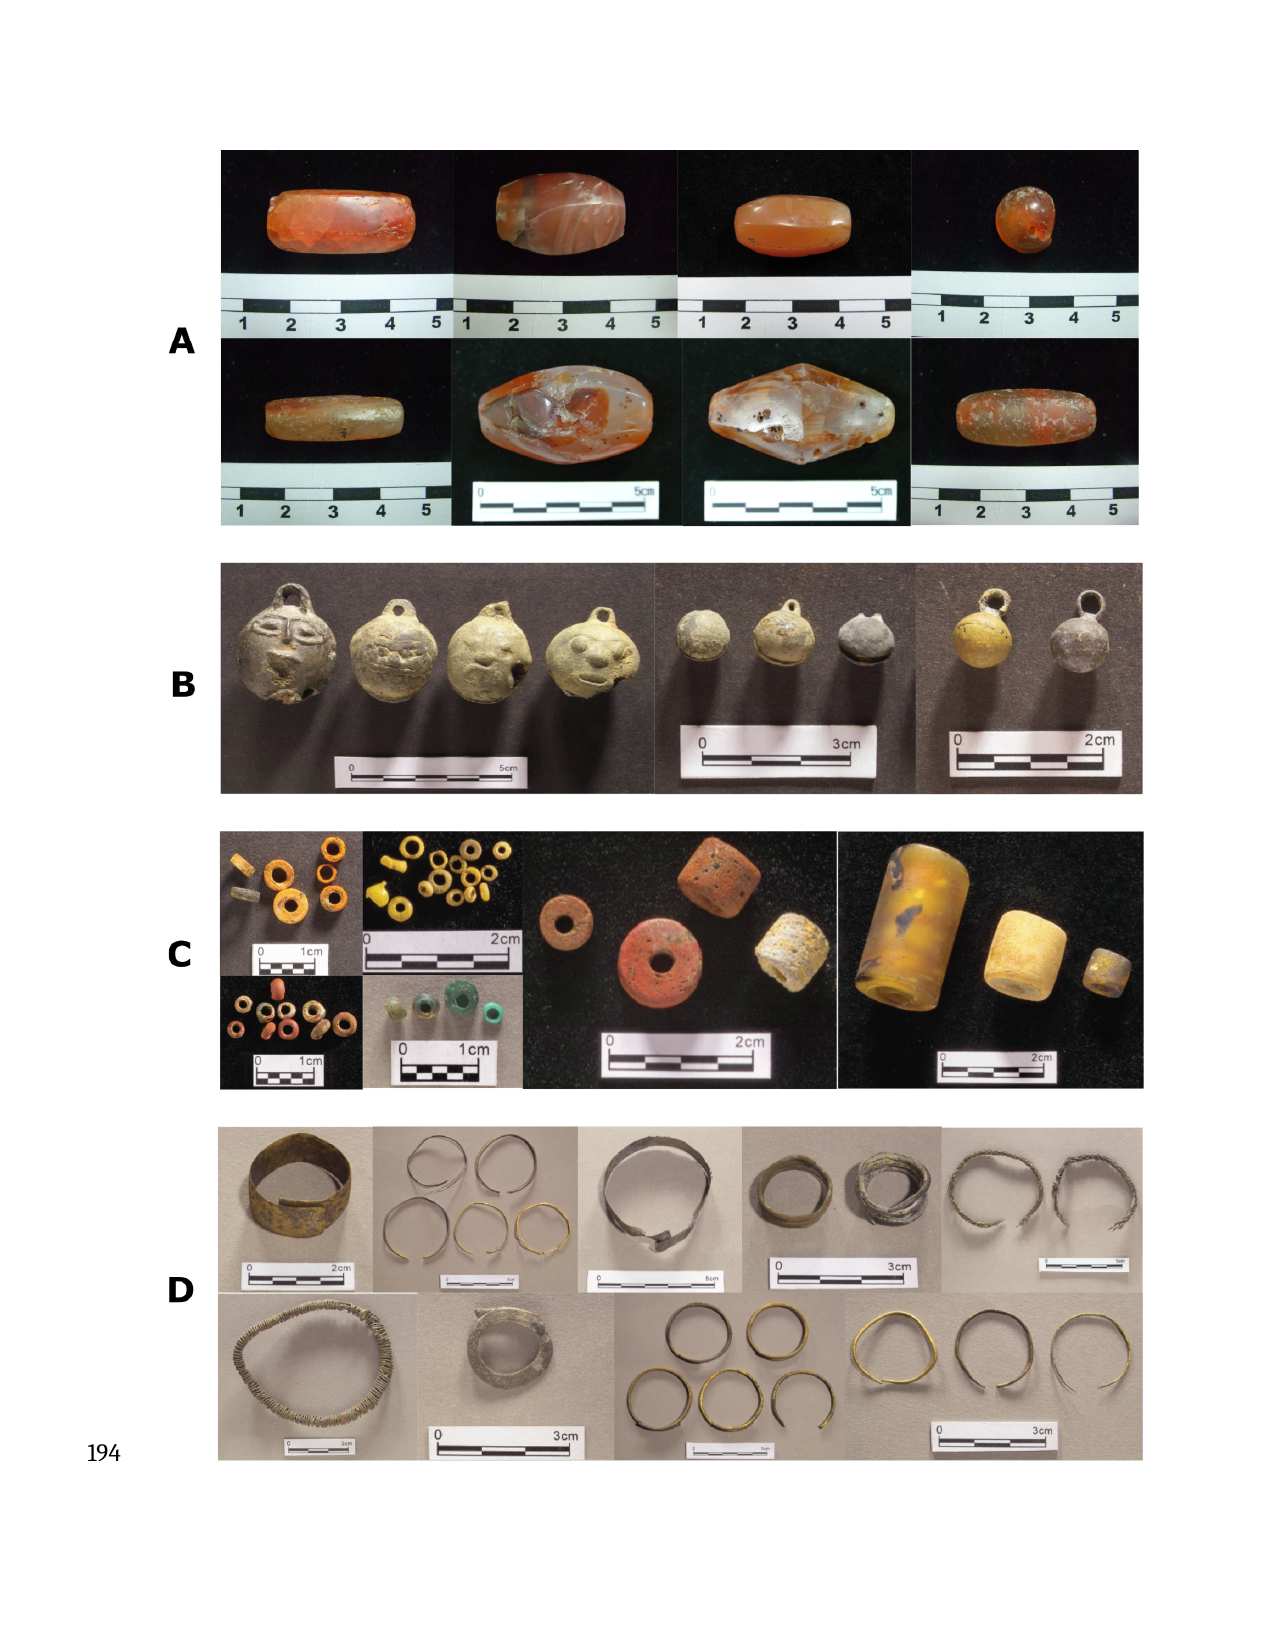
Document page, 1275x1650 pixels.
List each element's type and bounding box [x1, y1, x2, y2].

picture [168, 150, 1144, 1462]
